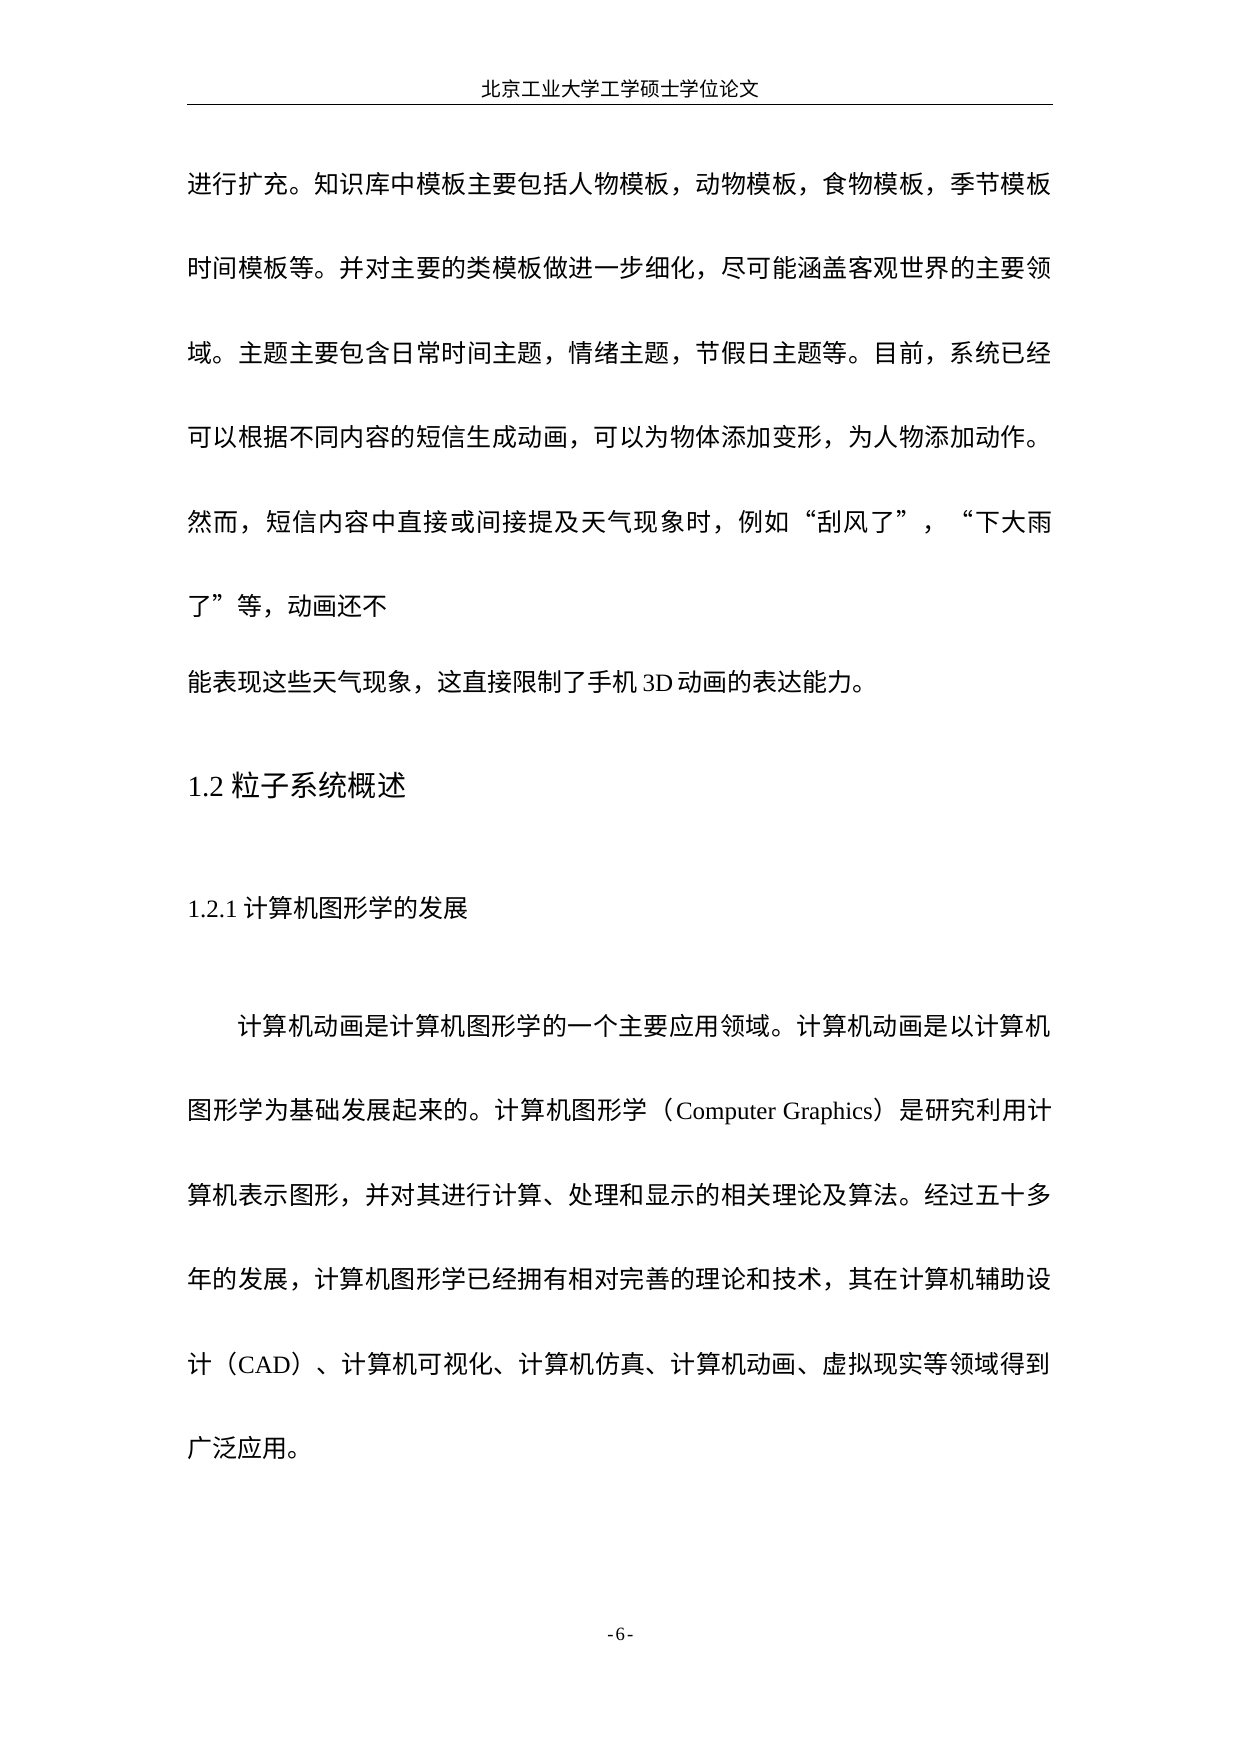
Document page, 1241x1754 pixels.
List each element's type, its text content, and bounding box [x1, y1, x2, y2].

subtitle 1.2 粒子系统概述 [187, 751, 1053, 816]
text 能表现这些天气现象，这直接限制了手机3D动画的表达能力。 [187, 648, 1053, 713]
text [187, 150, 1053, 637]
subtitle 1.2.1 计算机图形学的发展 [187, 874, 1053, 939]
text 计算机动画是计算机图形学的一个主要应用领域。计算机动画是以计算机图形学为基础发展起来的。计算机图形学（Computer Graphics）是研究利用计算机表示图形，并对其进行计算、处理和显示的相关理论及算法。经过五十多年的发展，计算机图形学已经拥有相对完善的理论和技术，其在计算机辅助设计（CAD）、计算机可视化、计算机仿真、计算机动画、虚拟现实等领域得到广泛应用。 [187, 992, 1053, 1479]
